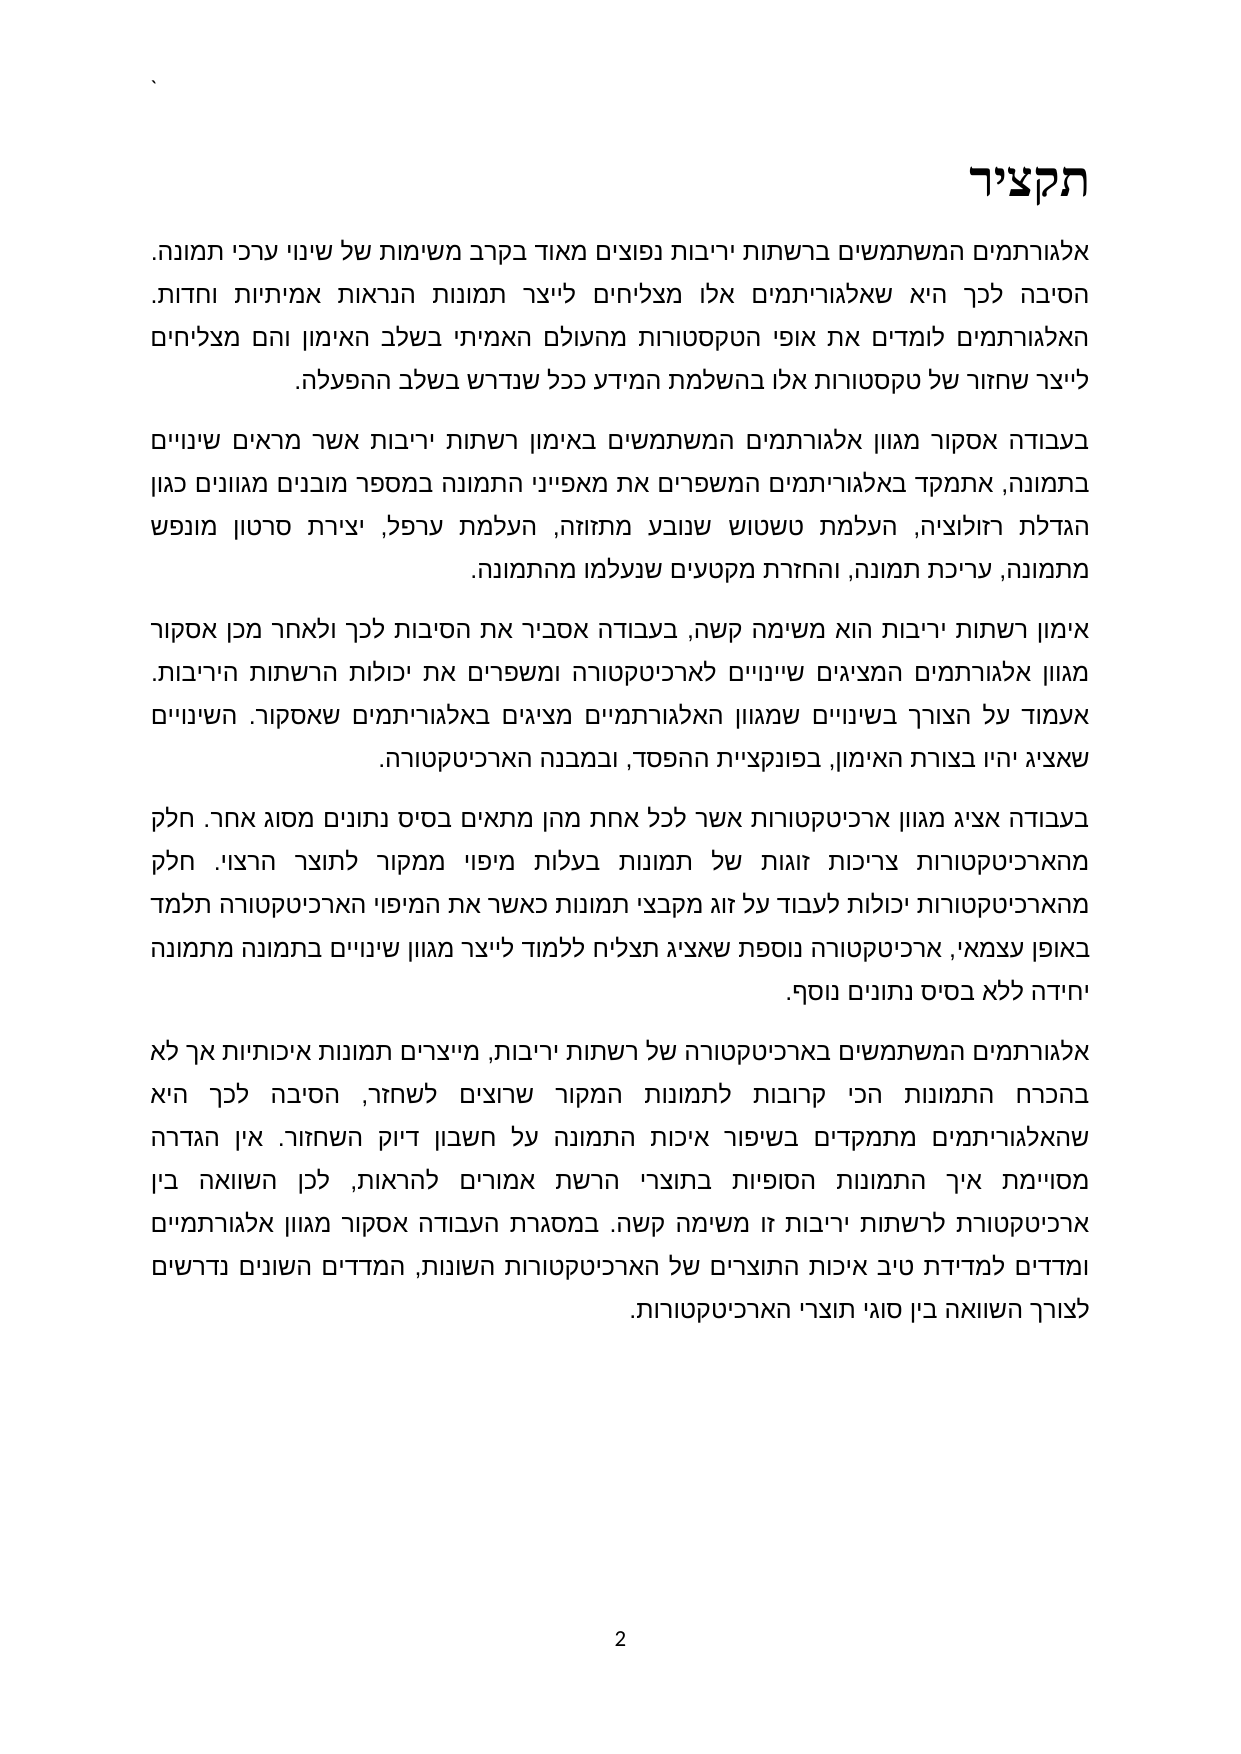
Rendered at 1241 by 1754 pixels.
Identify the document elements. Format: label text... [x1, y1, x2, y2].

text אימון רשתות יריבות הוא משימה קשה, בעבודה אסביר את הסיבות לכך ולאחר מכן אסקור מגוון אלגורתמים המציגים שיינויים לארכיטקטורה ומשפרים את יכולות הרשתות היריבות. אעמוד על הצורך בשינויים שמגוון האלגורתמיים מציגים באלגוריתמים שאסקור. השינויים שאציג יהיו בצורת האימון, בפונקציית ההפסד, ובמבנה הארכיטקטורה. [150, 615, 1090, 773]
text אלגורתמים המשתמשים בארכיטקטורה של רשתות יריבות, מייצרים תמונות איכותיות אך לא בהכרח התמונות הכי קרובות לתמונות המקור שרוצים לשחזר, הסיבה לכך היא שהאלגוריתמים מתמקדים בשיפור איכות התמונה על חשבון דיוק השחזור. אין הגדרה מסויימת איך התמונות הסופיות בתוצרי הרשת אמורים להראות, לכן השוואה בין ארכיטקטורת לרשתות יריבות זו משימה קשה. במסגרת העבודה אסקור מגוון אלגורתמיים ומדדים למדידת טיב איכות התוצרים של הארכיטקטורות השונות, המדדים השונים נדרשים לצורך השוואה בין סוגי תוצרי הארכיטקטורות. [150, 1036, 1090, 1324]
subtitle תקציר [150, 150, 1090, 207]
text בעבודה אציג מגוון ארכיטקטורות אשר לכל אחת מהן מתאים בסיס נתונים מסוג אחר. חלק מהארכיטקטורות צריכות זוגות של תמונות בעלות מיפוי ממקור לתוצר הרצוי. חלק מהארכיטקטורות יכולות לעבוד על זוג מקבצי תמונות כאשר את המיפוי הארכיטקטורה תלמד באופן עצמאי, ארכיטקטורה נוספת שאציג תצליח ללמוד לייצר מגוון שינויים בתמונה מתמונה יחידה ללא בסיס נתונים נוסף. [150, 804, 1090, 1005]
text בעבודה אסקור מגוון אלגורתמים המשתמשים באימון רשתות יריבות אשר מראים שינויים בתמונה, אתמקד באלגוריתמים המשפרים את מאפייני התמונה במספר מובנים מגוונים כגון הגדלת רזולוציה, העלמת טשטוש שנובע מתזוזה, העלמת ערפל, יצירת סרטון מונפש מתמונה, עריכת תמונה, והחזרת מקטעים שנעלמו מהתמונה. [150, 426, 1090, 584]
text אלגורתמים המשתמשים ברשתות יריבות נפוצים מאוד בקרב משימות של שינוי ערכי תמונה. הסיבה לכך היא שאלגוריתמים אלו מצליחים לייצר תמונות הנראות אמיתיות וחדות. האלגורתמים לומדים את אופי הטקסטורות מהעולם האמיתי בשלב האימון והם מצליחים לייצר שחזור של טקסטורות אלו בהשלמת המידע ככל שנדרש בשלב ההפעלה. [150, 237, 1090, 395]
